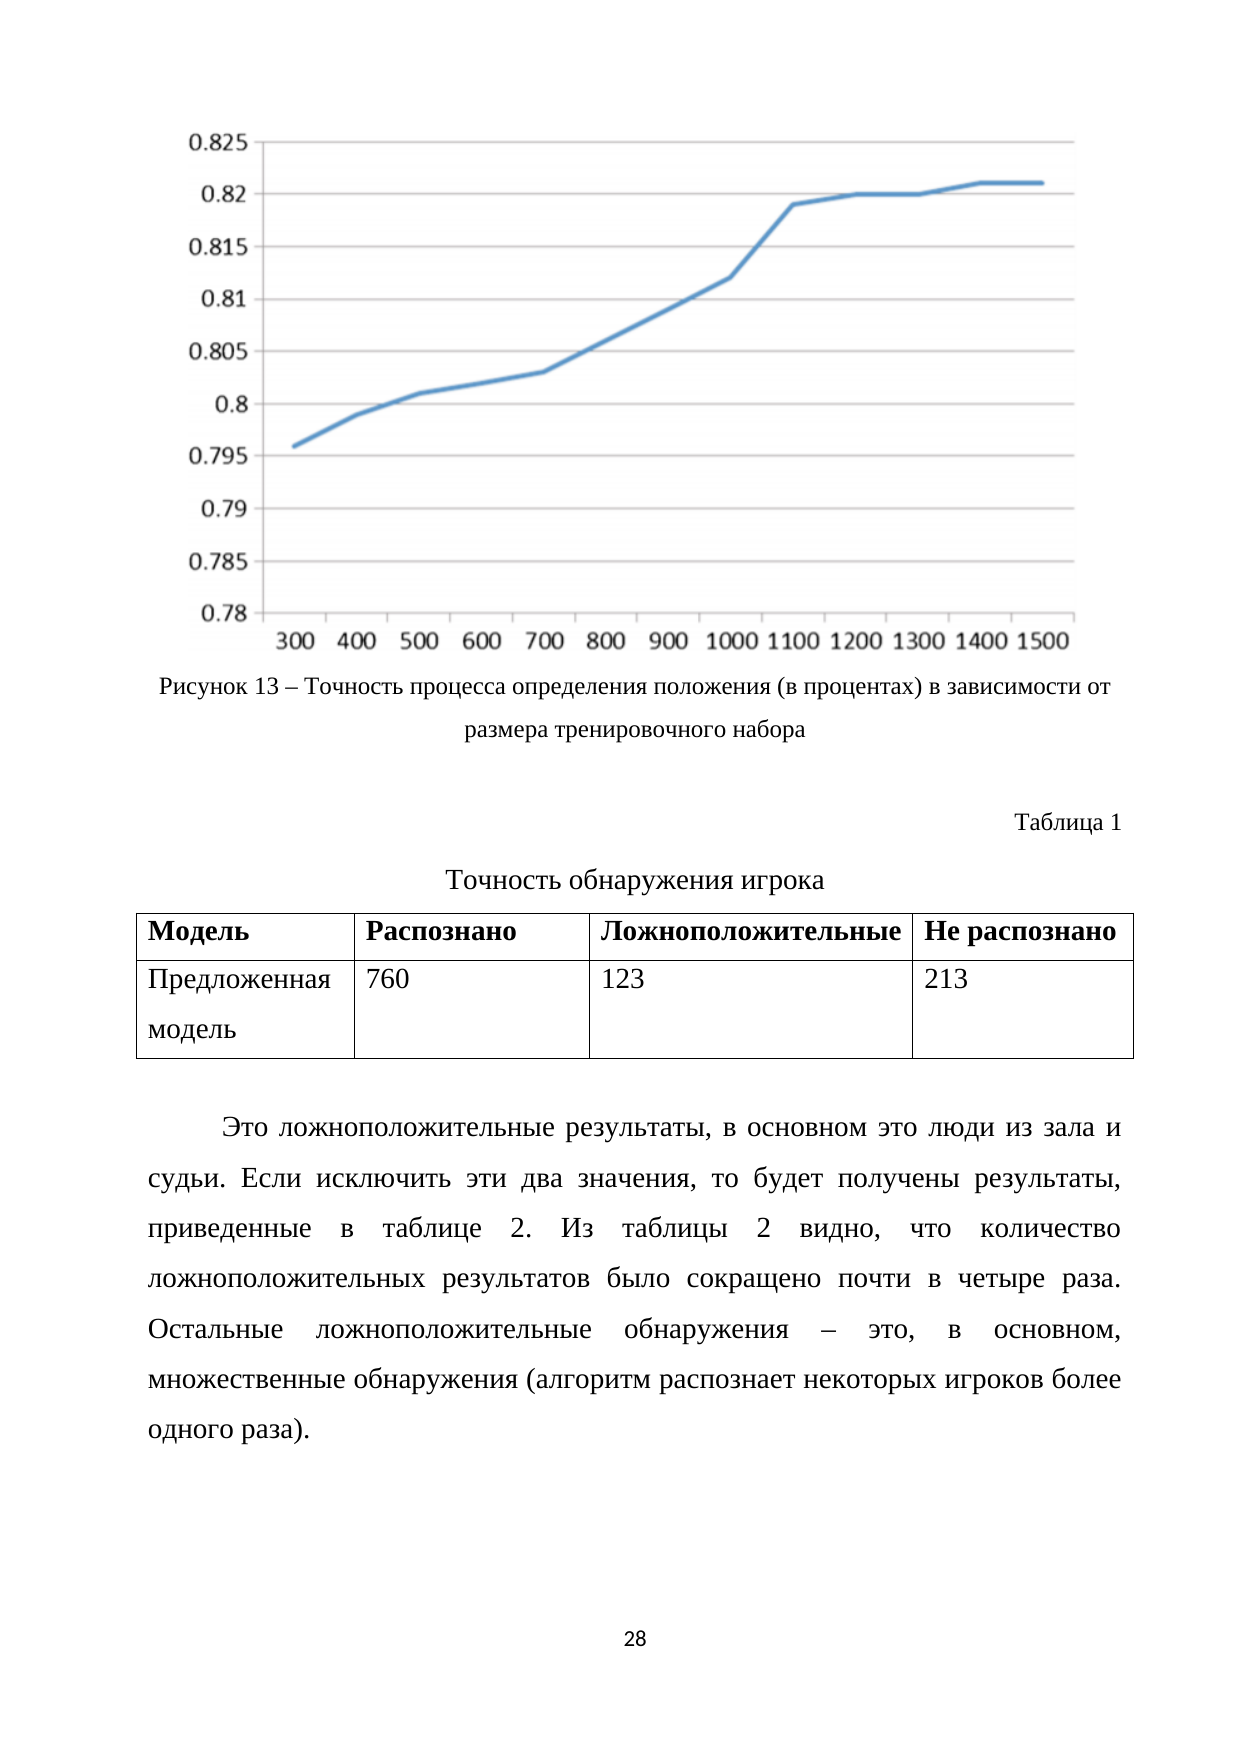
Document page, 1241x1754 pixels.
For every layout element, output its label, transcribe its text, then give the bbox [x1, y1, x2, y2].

table_cell 760 [355, 961, 589, 1058]
table_cell Предложенная модель [137, 961, 354, 1058]
table_cell Рисунок 13 – Точность процесса определения положения (в процентах) в зависимости от размера тренировочного набора [136, 671, 1133, 756]
table_header Модель [137, 914, 354, 960]
text Точность обнаружения игрока [148, 862, 1122, 896]
table_header [136, 118, 1133, 671]
text Таблица 1 [148, 807, 1122, 835]
table_header Ложноположительные [590, 914, 912, 960]
table_cell 213 [913, 961, 1133, 1058]
picture [175, 118, 1095, 659]
text Это ложноположительные результаты, в основном это люди из зала и судьи. Если исключить эти два значения, то будет получены результаты, приведенные в таблице 2. Из таблицы 2 видно, что количество ложноположительных результатов было сокращено почти в четыре раза. Остальные ложноположительные обнаружения – это, в основном, множественные обнаружения (алгоритм распознает некоторых игроков более одного раза). [148, 1109, 1122, 1445]
table_header Распознано [355, 914, 589, 960]
table_cell 123 [590, 961, 912, 1058]
table_header Не распознано [913, 914, 1133, 960]
